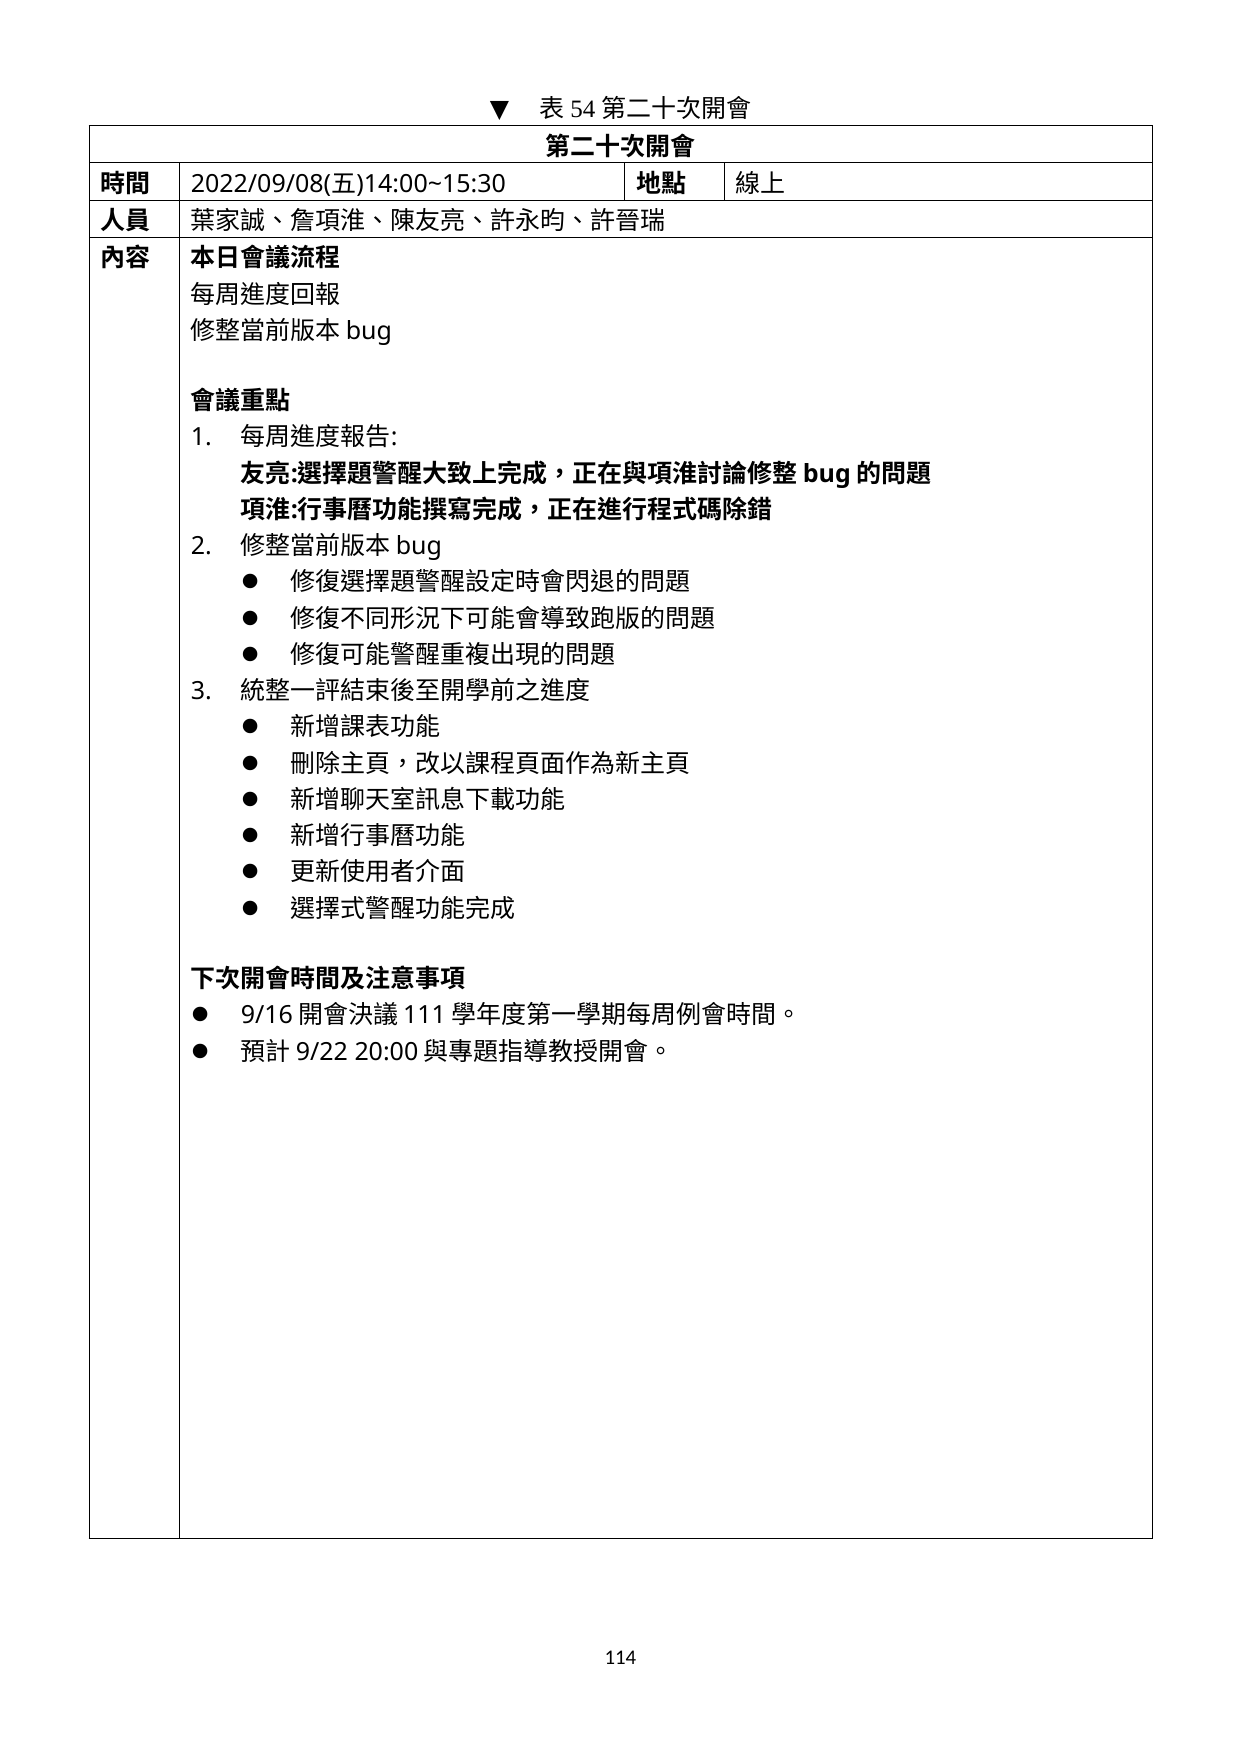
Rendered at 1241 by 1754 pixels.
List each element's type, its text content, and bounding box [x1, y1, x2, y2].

table_cell 人員 [90, 201, 179, 237]
table_cell 本日會議流程 每周進度回報 修整當前版本bug 會議重點 每周進度報告: 友亮:選擇題警醒大致上完成，正在與項淮討論修整bug的問題 項淮:行事曆功能撰寫完成，正在進行程式碼除錯 修整當前版本bug 修復選擇題警醒設定時會閃退的問題 修復不同形況下可能會導致跑版的問題 修復可能警醒重複出現的問題 統整一評結束後至開學前之進度 新增課表功能 刪除主頁，改以課程頁面作為新主頁 新增聊天室訊息下載功能 新增行事曆功能 更新使用者介面 選擇式警醒功能完成 下次開會時間及注意事項 9/16開會決議111學年度第一學期每周例會時間。 預計9/22 20:00與專題指導教授開會。 [180, 238, 1152, 1538]
table_cell 時間 [90, 163, 179, 199]
table_cell 地點 [625, 163, 724, 199]
list 表 54 第二十次開會 [89, 89, 1152, 125]
table_cell 2022/09/08(五)14:00~15:30 [180, 163, 624, 199]
table_cell 葉家誠、詹項淮、陳友亮、許永昀、許晉瑞 [180, 201, 1152, 237]
table_cell 內容 [90, 238, 179, 1538]
table_header 第二十次開會 [90, 126, 1152, 162]
table_cell 線上 [725, 163, 1152, 199]
